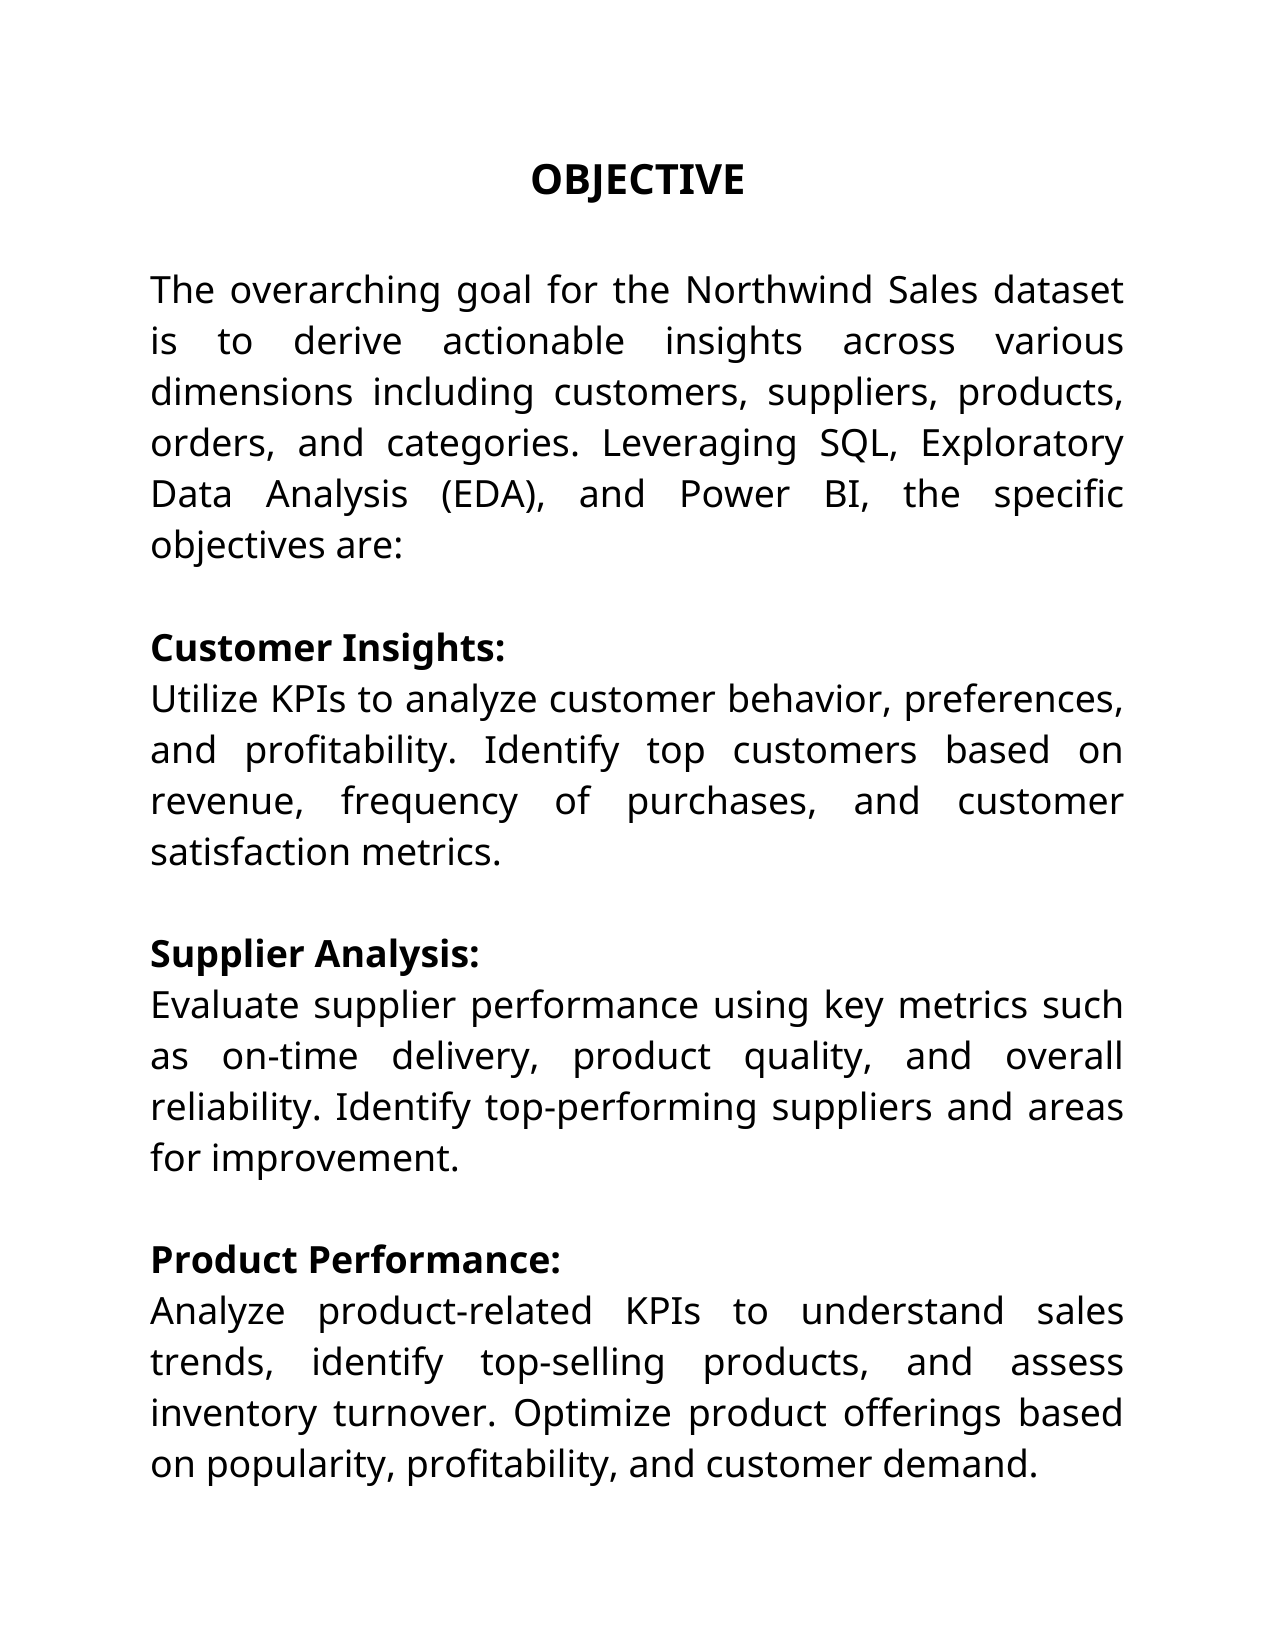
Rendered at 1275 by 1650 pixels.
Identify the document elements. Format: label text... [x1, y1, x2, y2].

text Utilize KPIs to analyze customer behavior, preferences, and profitability. Identify top customers based on revenue, frequency of purchases, and customer satisfaction metrics. [150, 672, 1125, 876]
text Product Performance: [150, 1233, 1125, 1284]
text Evaluate supplier performance using key metrics such as on-time delivery, product quality, and overall reliability. Identify top-performing suppliers and areas for improvement. [150, 978, 1125, 1182]
text Analyze product-related KPIs to understand sales trends, identify top-selling products, and assess inventory turnover. Optimize product offerings based on popularity, profitability, and customer demand. [150, 1284, 1125, 1488]
text The overarching goal for the Northwind Sales dataset is to derive actionable insights across various dimensions including customers, suppliers, products, orders, and categories. Leveraging SQL, Exploratory Data Analysis (EDA), and Power BI, the specific objectives are: [150, 263, 1125, 570]
text Supplier Analysis: [150, 927, 1125, 978]
text OBJECTIVE [150, 150, 1125, 207]
text Customer Insights: [150, 621, 1125, 672]
